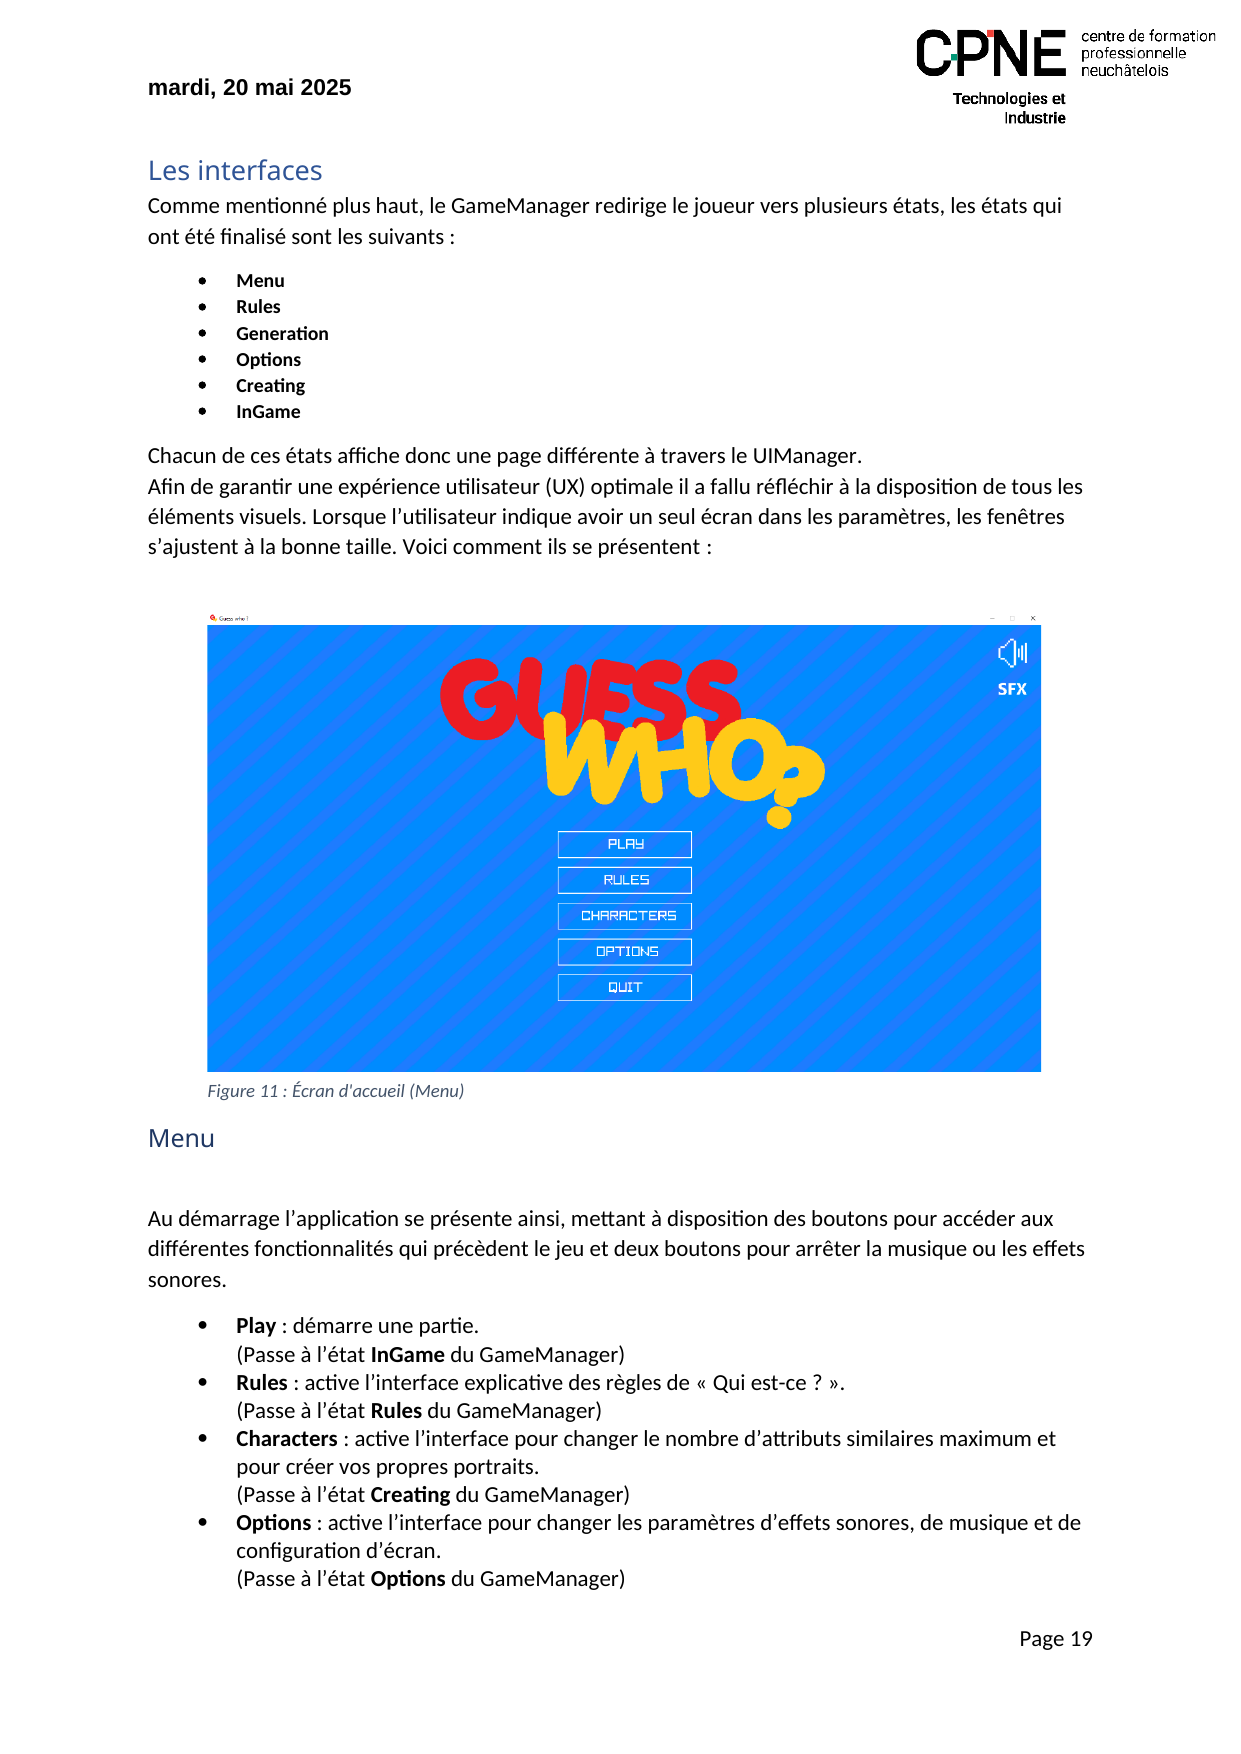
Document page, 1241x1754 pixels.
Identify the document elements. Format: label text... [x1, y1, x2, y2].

list Creating [199, 373, 1093, 397]
text Comme mentionné plus haut, le GameManager redirige le joueur vers plusieurs états, les états qui ont été finalisé sont les suivants : [148, 192, 1093, 250]
list Options [199, 347, 1093, 371]
list Generation [199, 321, 1093, 345]
list Menu [199, 269, 1093, 293]
list Rules : active l’interface explicative des règles de « Qui est-ce ? ». (Passe à l’état Rules du GameManager) [199, 1368, 1093, 1424]
text Au démarrage l’application se présente ainsi, mettant à disposition des boutons pour accéder aux différentes fonctionnalités qui précèdent le jeu et deux boutons pour arrêter la musique ou les effets sonores. [148, 1204, 1093, 1293]
list Play : démarre une partie. (Passe à l’état InGame du GameManager) [199, 1312, 1093, 1368]
list Rules [199, 295, 1093, 319]
text Chacun de ces états affiche donc une page différente à travers le UIManager. Afin de garantir une expérience utilisateur (UX) optimale il a fallu réfléchir à la disposition de tous les éléments visuels. Lorsque l’utilisateur indique avoir un seul écran dans les paramètres, les fenêtres s’ajustent à la bonne taille. Voici comment ils se présentent : [148, 442, 1093, 560]
list InGame [199, 399, 1093, 423]
subtitle Les interfaces [148, 152, 1093, 189]
list Options : active l’interface pour changer les paramètres d’effets sonores, de musique et de configuration d’écran. (Passe à l’état Options du GameManager) [199, 1508, 1093, 1592]
picture [916, 29, 1216, 124]
list Characters : active l’interface pour changer le nombre d’attributs similaires maximum et pour créer vos propres portraits. (Passe à l’état Creating du GameManager) [199, 1424, 1093, 1508]
picture [207, 612, 1042, 1072]
